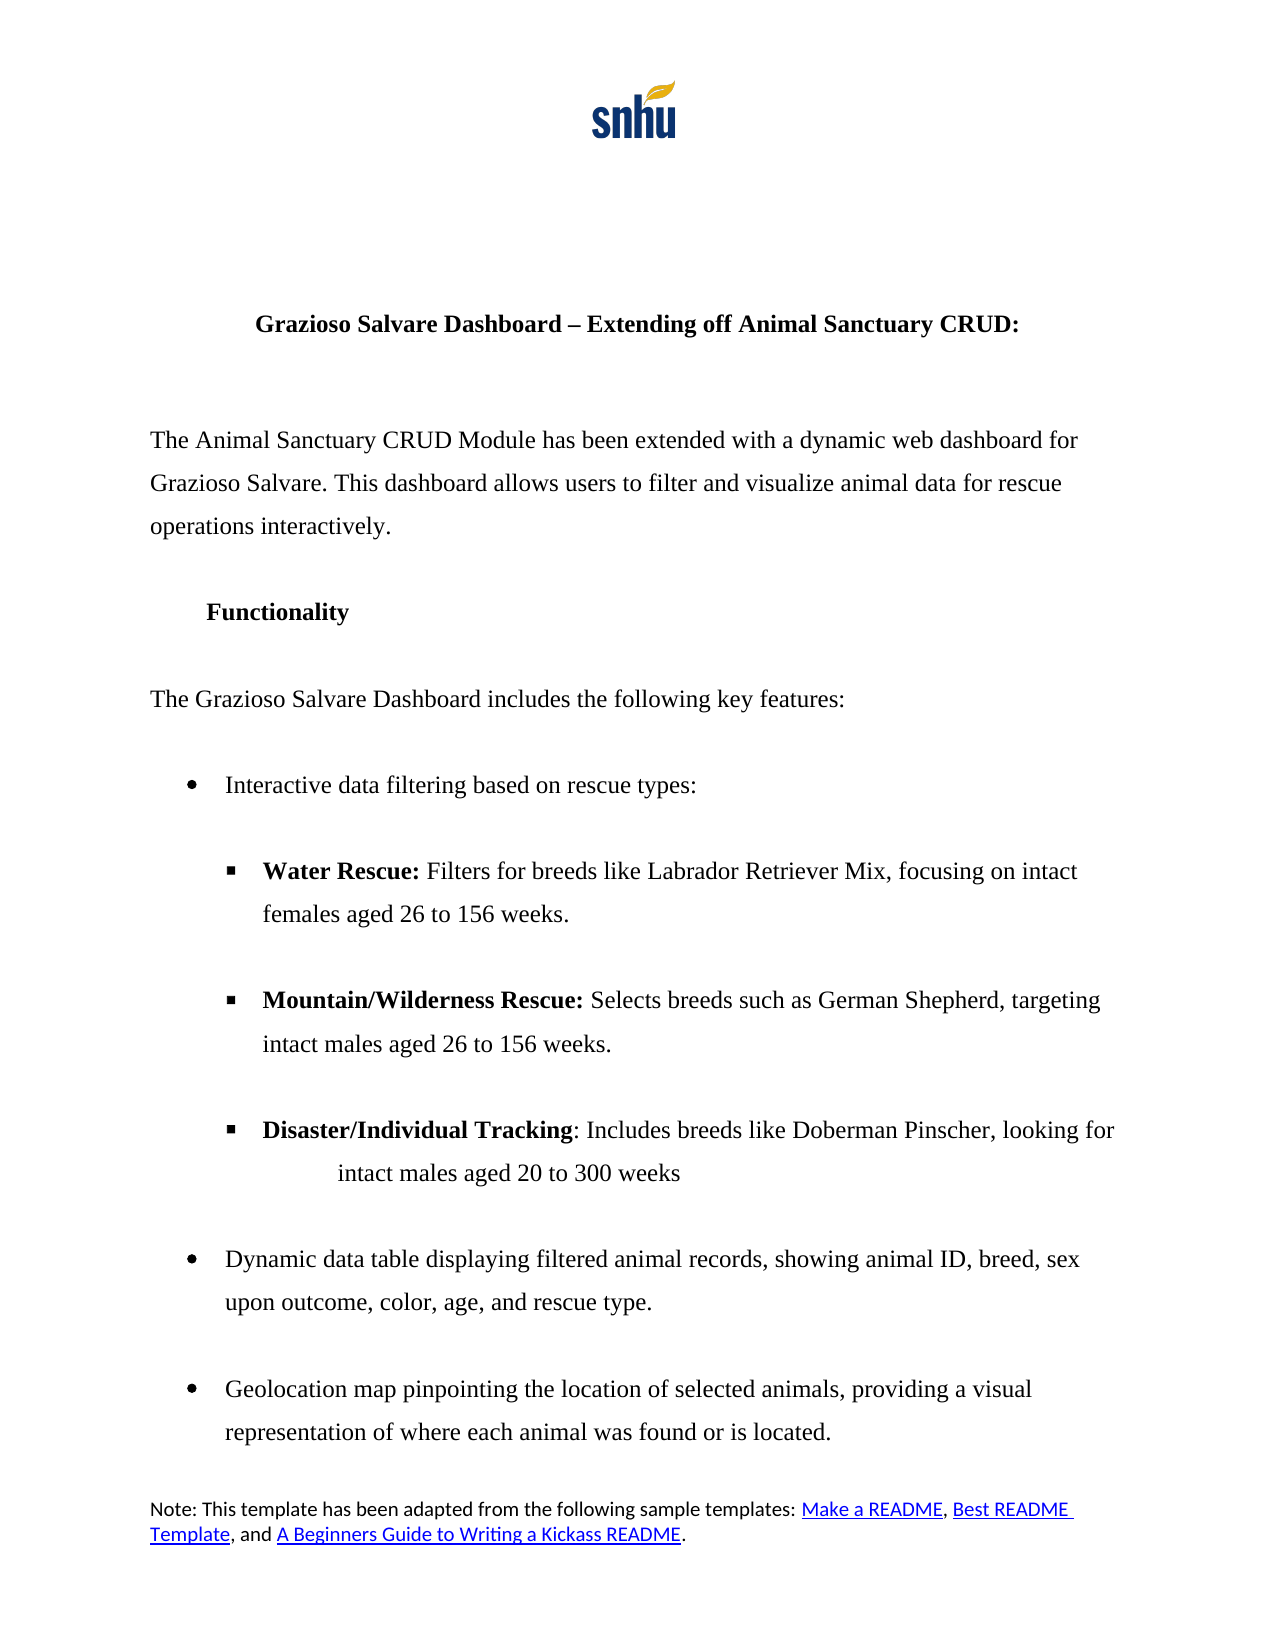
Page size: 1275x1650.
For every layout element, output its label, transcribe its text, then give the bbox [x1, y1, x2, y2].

list Interactive data filtering based on rescue types: [187, 770, 1125, 799]
list Mountain/Wilderness Rescue: Selects breeds such as German Shepherd, targeting intact males aged 26 to 156 weeks. [225, 986, 1125, 1057]
list Water Rescue: Filters for breeds like Labrador Retriever Mix, focusing on intact females aged 26 to 156 weeks. [225, 856, 1125, 928]
text Functionality [150, 597, 1125, 626]
list Dynamic data table displaying filtered animal records, showing animal ID, breed, sex upon outcome, color, age, and rescue type. [187, 1244, 1125, 1316]
text The Grazioso Salvare Dashboard includes the following key features: [150, 684, 1125, 712]
list Geolocation map pinpointing the location of selected animals, providing a visual representation of where each animal was found or is located. [187, 1374, 1125, 1446]
list Disaster/Individual Tracking: Includes breeds like Doberman Pinscher, looking for intact males aged 20 to 300 weeks [225, 1115, 1125, 1187]
text The Animal Sanctuary CRUD Module has been extended with a dynamic web dashboard for Grazioso Salvare. This dashboard allows users to filter and visualize animal data for rescue operations interactively. [150, 425, 1125, 540]
text Grazioso Salvare Dashboard – Extending off Animal Sanctuary CRUD: [150, 309, 1125, 338]
picture [573, 75, 702, 147]
